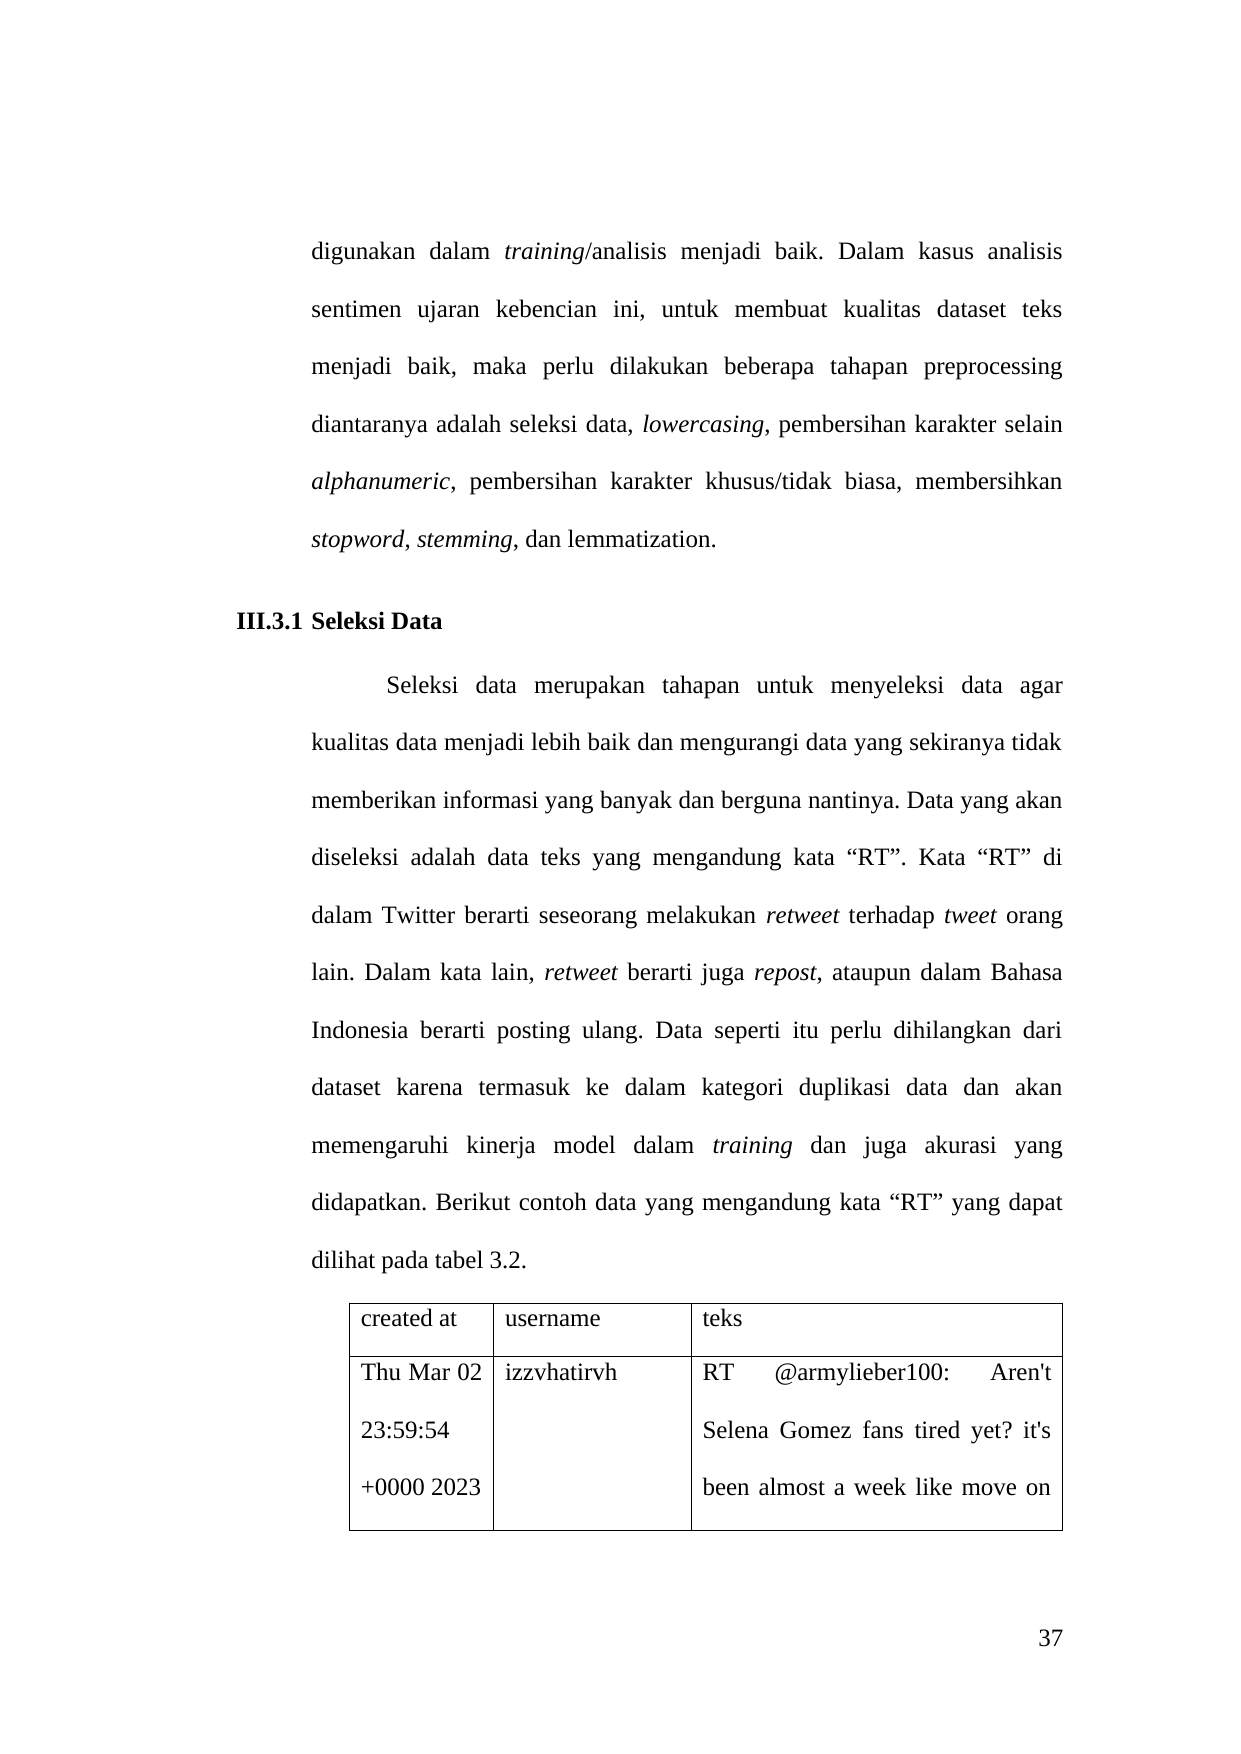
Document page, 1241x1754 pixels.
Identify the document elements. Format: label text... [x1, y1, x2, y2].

text Seleksi data merupakan tahapan untuk menyeleksi data agar kualitas data menjadi lebih baik dan mengurangi data yang sekiranya tidak memberikan informasi yang banyak dan berguna nantinya. Data yang akan diseleksi adalah data teks yang mengandung kata “RT”. Kata “RT” di dalam Twitter berarti seseorang melakukan retweet terhadap tweet orang lain. Dalam kata lain, retweet berarti juga repost, ataupun dalam Bahasa Indonesia berarti posting ulang. Data seperti itu perlu dihilangkan dari dataset karena termasuk ke dalam kategori duplikasi data dan akan memengaruhi kinerja model dalam training dan juga akurasi yang didapatkan. Berikut contoh data yang mengandung kata “RT” yang dapat dilihat pada tabel 3.2. [311, 670, 1063, 1274]
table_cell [692, 1357, 1062, 1530]
table_cell izzvhatirvh [494, 1357, 691, 1530]
table_header created at [350, 1304, 493, 1356]
subtitle Seleksi Data [236, 606, 1063, 635]
table_header teks [692, 1304, 1062, 1356]
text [311, 236, 1063, 552]
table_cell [350, 1357, 493, 1530]
table_header username [494, 1304, 691, 1356]
